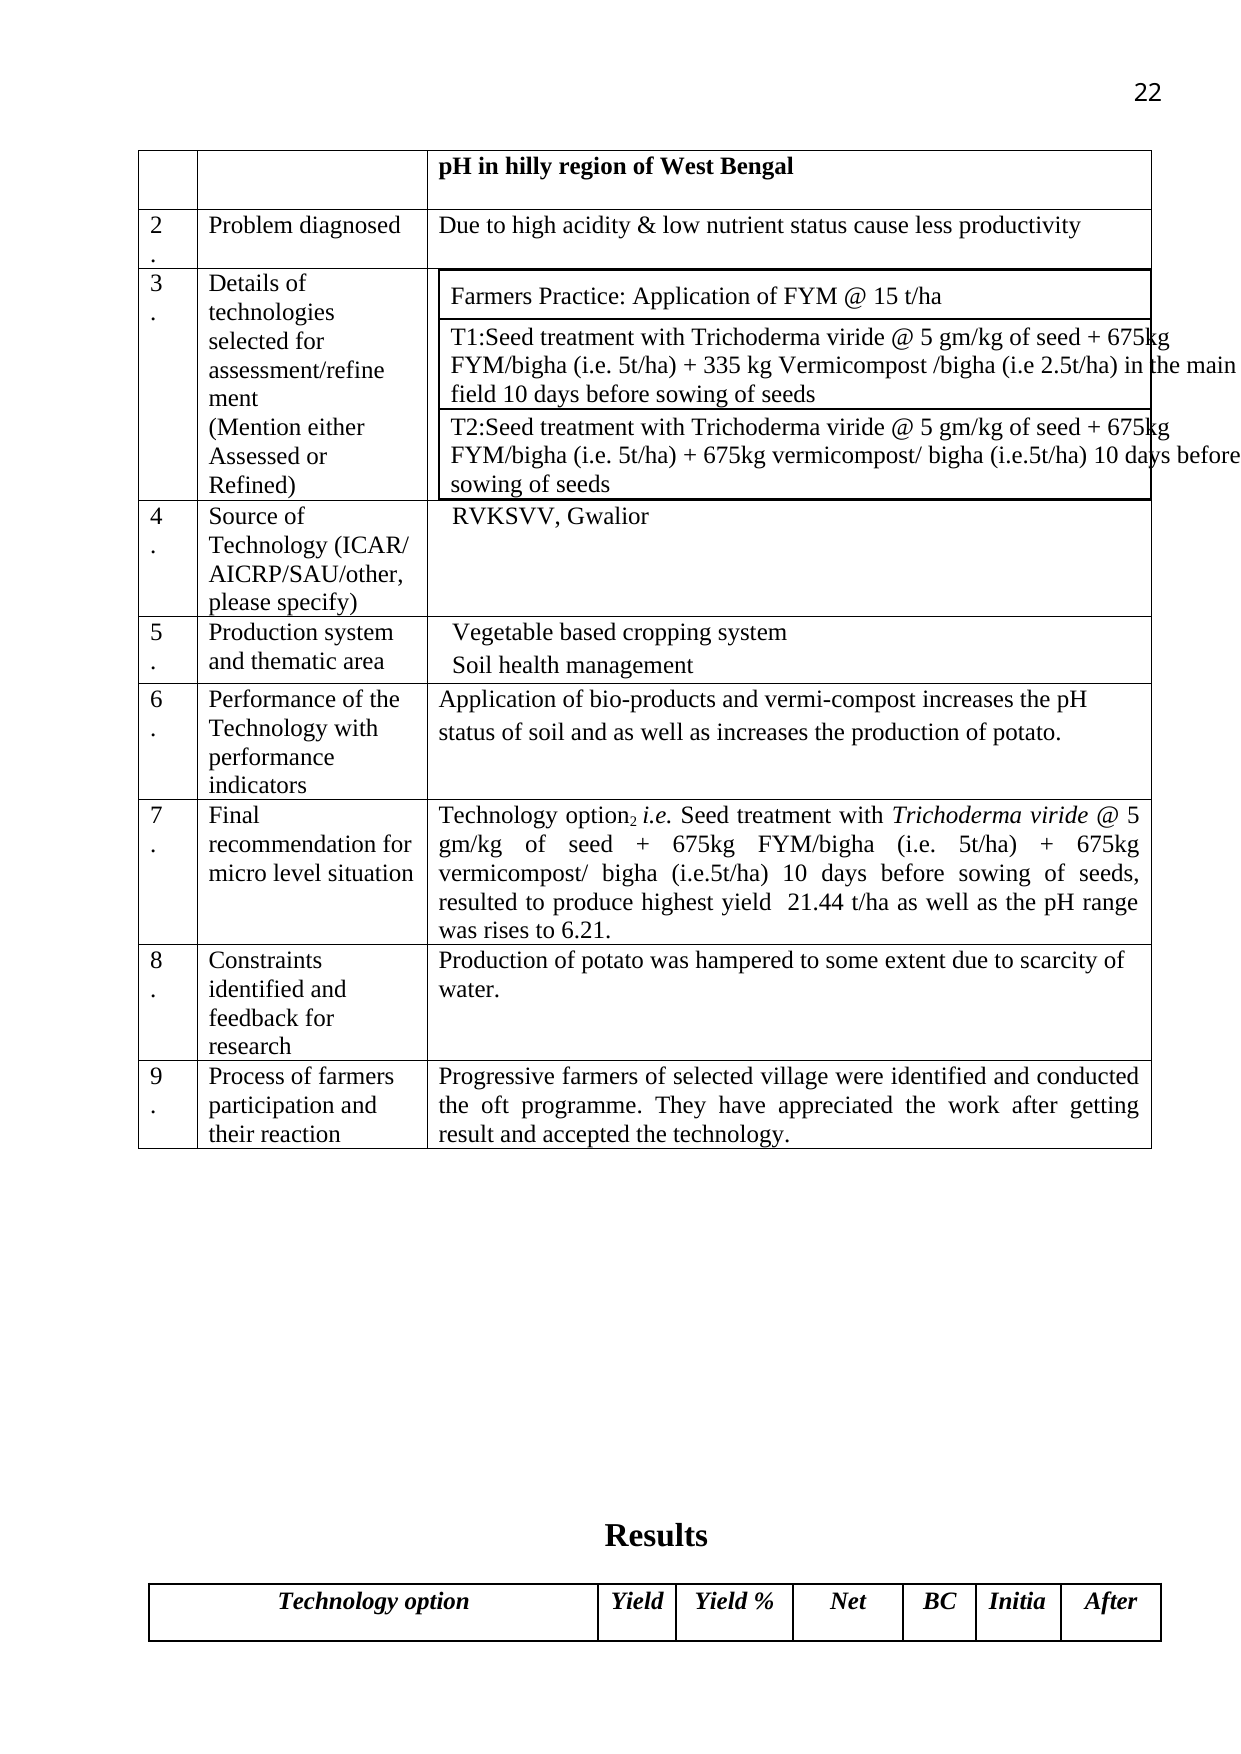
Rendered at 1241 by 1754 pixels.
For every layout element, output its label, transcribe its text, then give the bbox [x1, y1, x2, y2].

table_header BC ratio [904, 1585, 975, 1640]
table_cell RVKSVV, Gwalior [428, 501, 1151, 616]
table_cell Technology option2 i.e. Seed treatment with Trichoderma viride @ 5 gm/kg of seed + 675kg FYM/bigha (i.e. 5t/ha) + 675kg vermicompost/ bigha (i.e.5t/ha) 10 days before sowing of seeds, resulted to produce highest yield 21.44 t/ha as well as the pH range was rises to 6.21. [428, 800, 1151, 944]
table_cell Process of farmers participation and their reaction [198, 1061, 427, 1147]
table_cell 6. [139, 684, 197, 799]
table_cell 4. [139, 501, 197, 616]
table_cell Vegetable based cropping system Soil health management [428, 617, 1151, 683]
table_cell Source of Technology (ICAR/ AICRP/SAU/other, please specify) [198, 501, 427, 616]
table_cell 5. [139, 617, 197, 683]
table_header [428, 151, 1151, 209]
table_header 1. [139, 151, 197, 209]
table_cell Details of technologies selected for assessment/refinement (Mention either Assessed or Refined) [198, 269, 427, 500]
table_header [977, 1585, 1060, 1640]
table_cell Application of bio-products and vermi-compost increases the pH status of soil and as well as increases the production of potato. [428, 684, 1151, 799]
table_cell 7. [139, 800, 197, 944]
table_header Yield (t/ha) [599, 1585, 675, 1640]
table_cell Problem diagnosed [198, 210, 427, 267]
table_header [677, 1585, 792, 1640]
text Results [150, 1515, 1162, 1553]
table_cell 9. [139, 1061, 197, 1147]
table_cell 3. [139, 269, 197, 500]
table_cell Due to high acidity & low nutrient status cause less productivity [428, 210, 1151, 267]
table_cell Constraints identified and feedback for research [198, 945, 427, 1060]
table_cell 2. [139, 210, 197, 267]
table_cell [428, 269, 438, 500]
table_cell Performance of the Technology with performance indicators [198, 684, 427, 799]
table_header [1062, 1585, 1160, 1640]
table_cell Production system and thematic area [198, 617, 427, 683]
table_cell 8. [139, 945, 197, 1060]
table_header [198, 151, 427, 209]
table_cell Progressive farmers of selected village were identified and conducted the oft programme. They have appreciated the work after getting result and accepted the technology. [428, 1061, 1151, 1147]
table_header Technology option [150, 1585, 597, 1640]
table_header Net return (Rs./ha) [794, 1585, 902, 1640]
table_cell Final recommendation for micro level situation [198, 800, 427, 944]
table_cell Production of potato was hampered to some extent due to scarcity of water. [428, 945, 1151, 1060]
